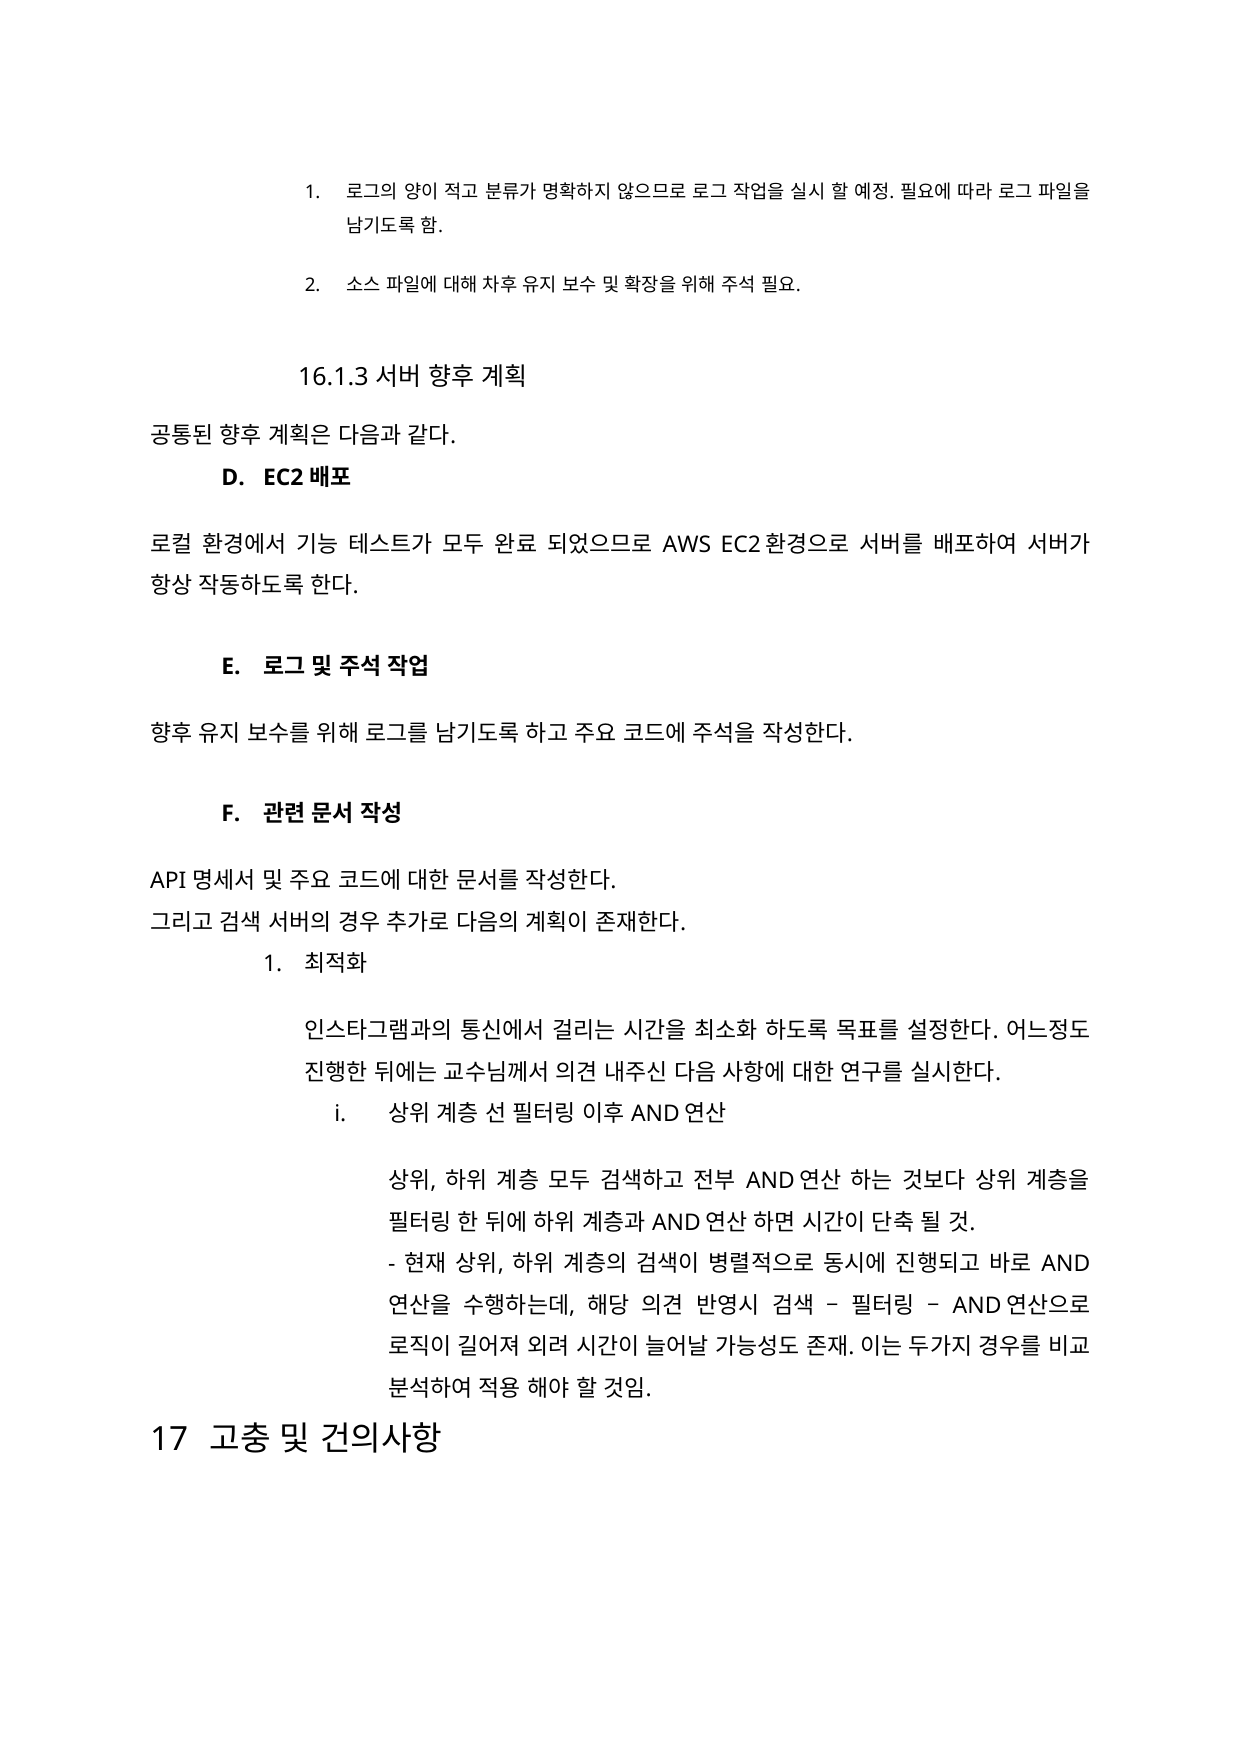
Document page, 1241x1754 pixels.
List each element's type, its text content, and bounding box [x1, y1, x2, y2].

list 로그 및 주석 작업 [221, 648, 1090, 681]
text 상위, 하위 계층 모두 검색하고 전부 AND연산 하는 것보다 상위 계층을 필터링 한 뒤에 하위 계층과 AND연산 하면 시간이 단축 될 것. [388, 1162, 1090, 1237]
list EC2 배포 [221, 459, 1090, 492]
subtitle 서버 향후 계획 [298, 356, 1090, 392]
text 공통된 향후 계획은 다음과 같다. [150, 417, 1090, 451]
list 소스 파일에 대해 차후 유지 보수 및 확장을 위해 주석 필요. [304, 270, 1090, 297]
text 그리고 검색 서버의 경우 추가로 다음의 계획이 존재한다. [150, 903, 1090, 937]
list 최적화 [263, 945, 1090, 978]
list 상위 계층 선 필터링 이후 AND연산 [346, 1095, 1090, 1128]
list 관련 문서 작성 [221, 795, 1090, 828]
list 로그의 양이 적고 분류가 명확하지 않으므로 로그 작업을 실시 할 예정. 필요에 따라 로그 파일을 남기도록 함. [304, 177, 1090, 238]
subtitle 고충 및 건의사항 [150, 1411, 1090, 1460]
text 향후 유지 보수를 위해 로그를 남기도록 하고 주요 코드에 주석을 작성한다. [150, 714, 1090, 748]
text - 현재 상위, 하위 계층의 검색이 병렬적으로 동시에 진행되고 바로 AND연산을 수행하는데, 해당 의견 반영시 검색 – 필터링 – AND연산으로 로직이 길어져 외려 시간이 늘어날 가능성도 존재. 이는 두가지 경우를 비교 분석하여 적용 해야 할 것임. [388, 1245, 1090, 1403]
text API 명세서 및 주요 코드에 대한 문서를 작성한다. [150, 862, 1090, 895]
text 로컬 환경에서 기능 테스트가 모두 완료 되었으므로 AWS EC2환경으로 서버를 배포하여 서버가 항상 작동하도록 한다. [150, 526, 1090, 600]
text 인스타그램과의 통신에서 걸리는 시간을 최소화 하도록 목표를 설정한다. 어느정도 진행한 뒤에는 교수님께서 의견 내주신 다음 사항에 대한 연구를 실시한다. [304, 1012, 1090, 1087]
